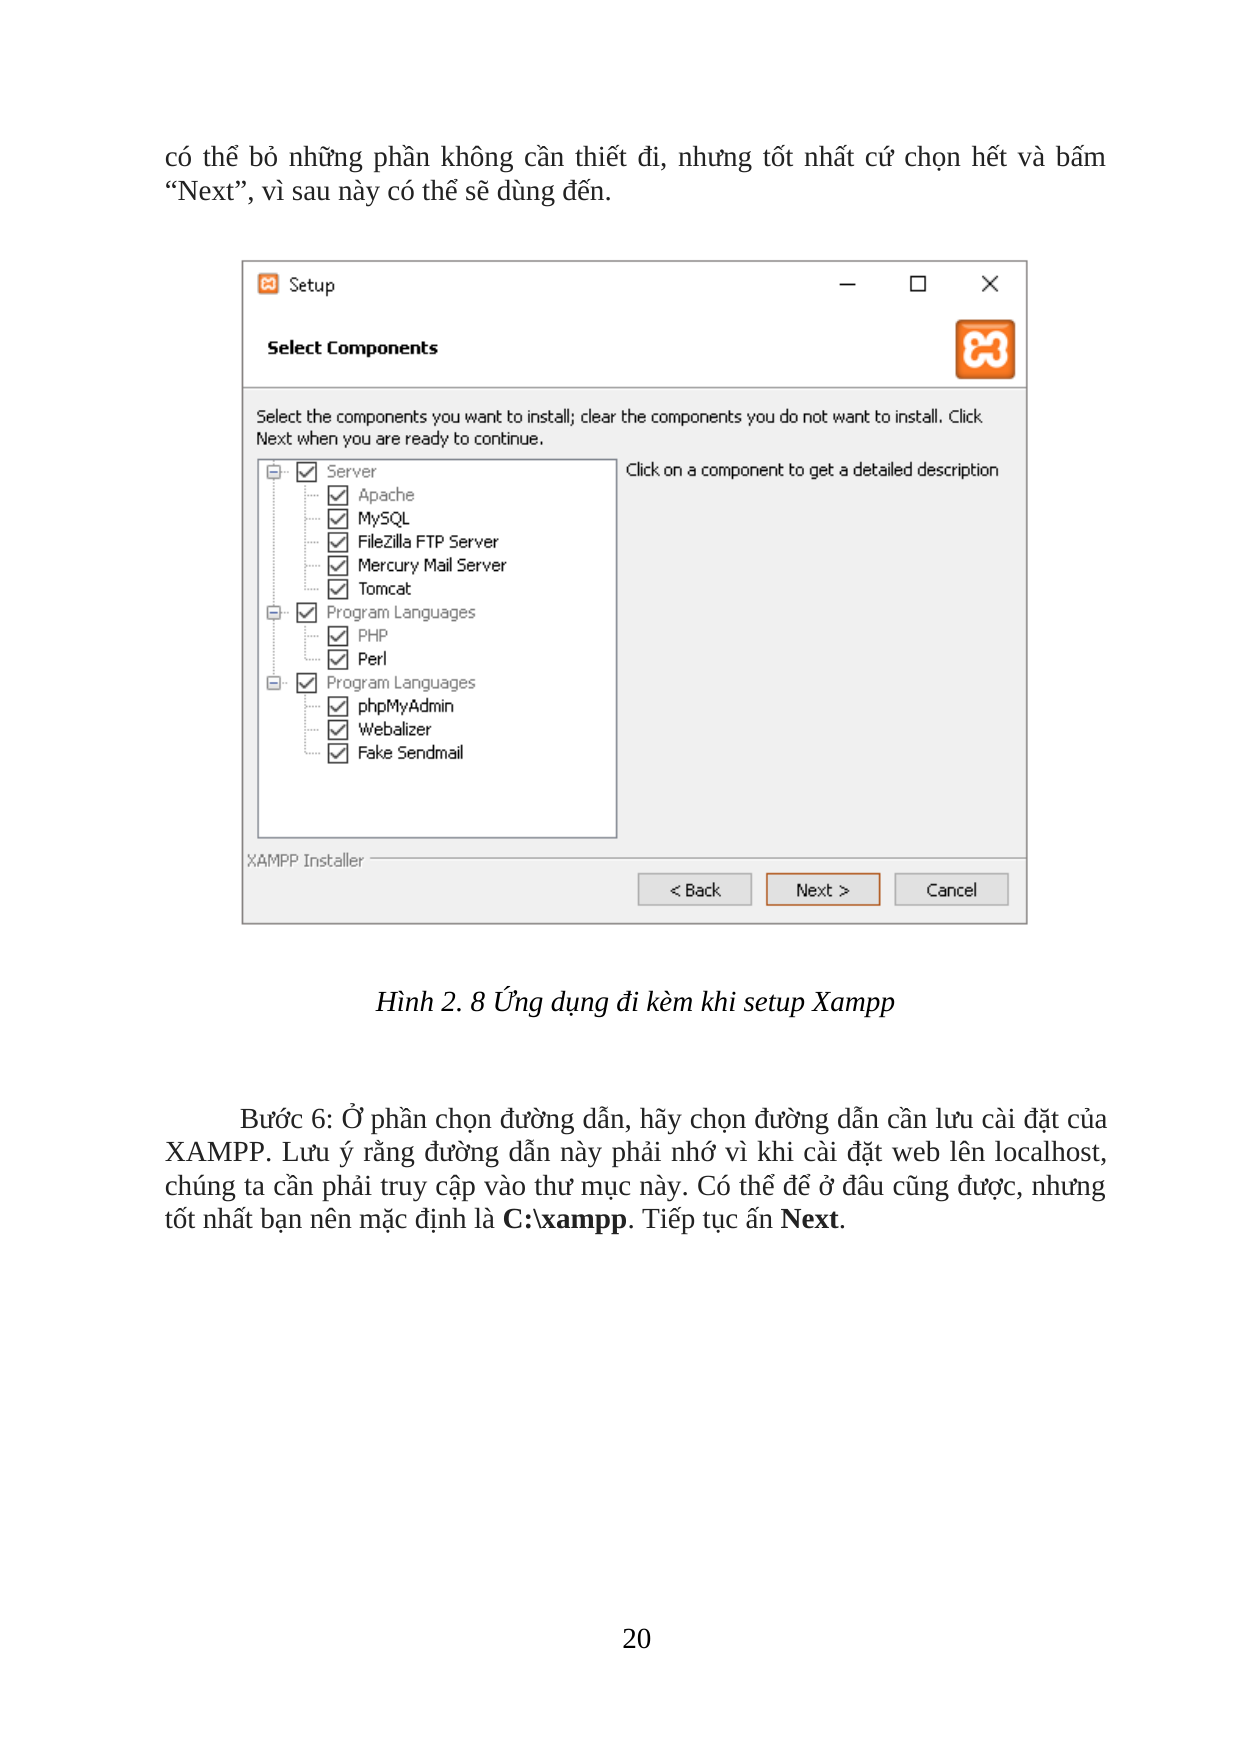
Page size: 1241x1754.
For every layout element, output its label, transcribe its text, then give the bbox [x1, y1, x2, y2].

text Bước 6: Ở phần chọn đường dẫn, hãy chọn đường dẫn cần lưu cài đặt của XAMPP. Lưu ý rằng đường dẫn này phải nhớ vì khi cài đặt web lên localhost, chúng ta cần phải truy cập vào thư mục này. Có thể để ở đâu cũng được, nhưng tốt nhất bạn nên mặc định là C:\xampp. Tiếp tục ấn Next. [164, 1101, 1108, 1235]
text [164, 139, 1108, 207]
text Hình 2. 8 Ứng dụng đi kèm khi setup Xampp [164, 984, 1108, 1017]
picture [231, 248, 1042, 942]
